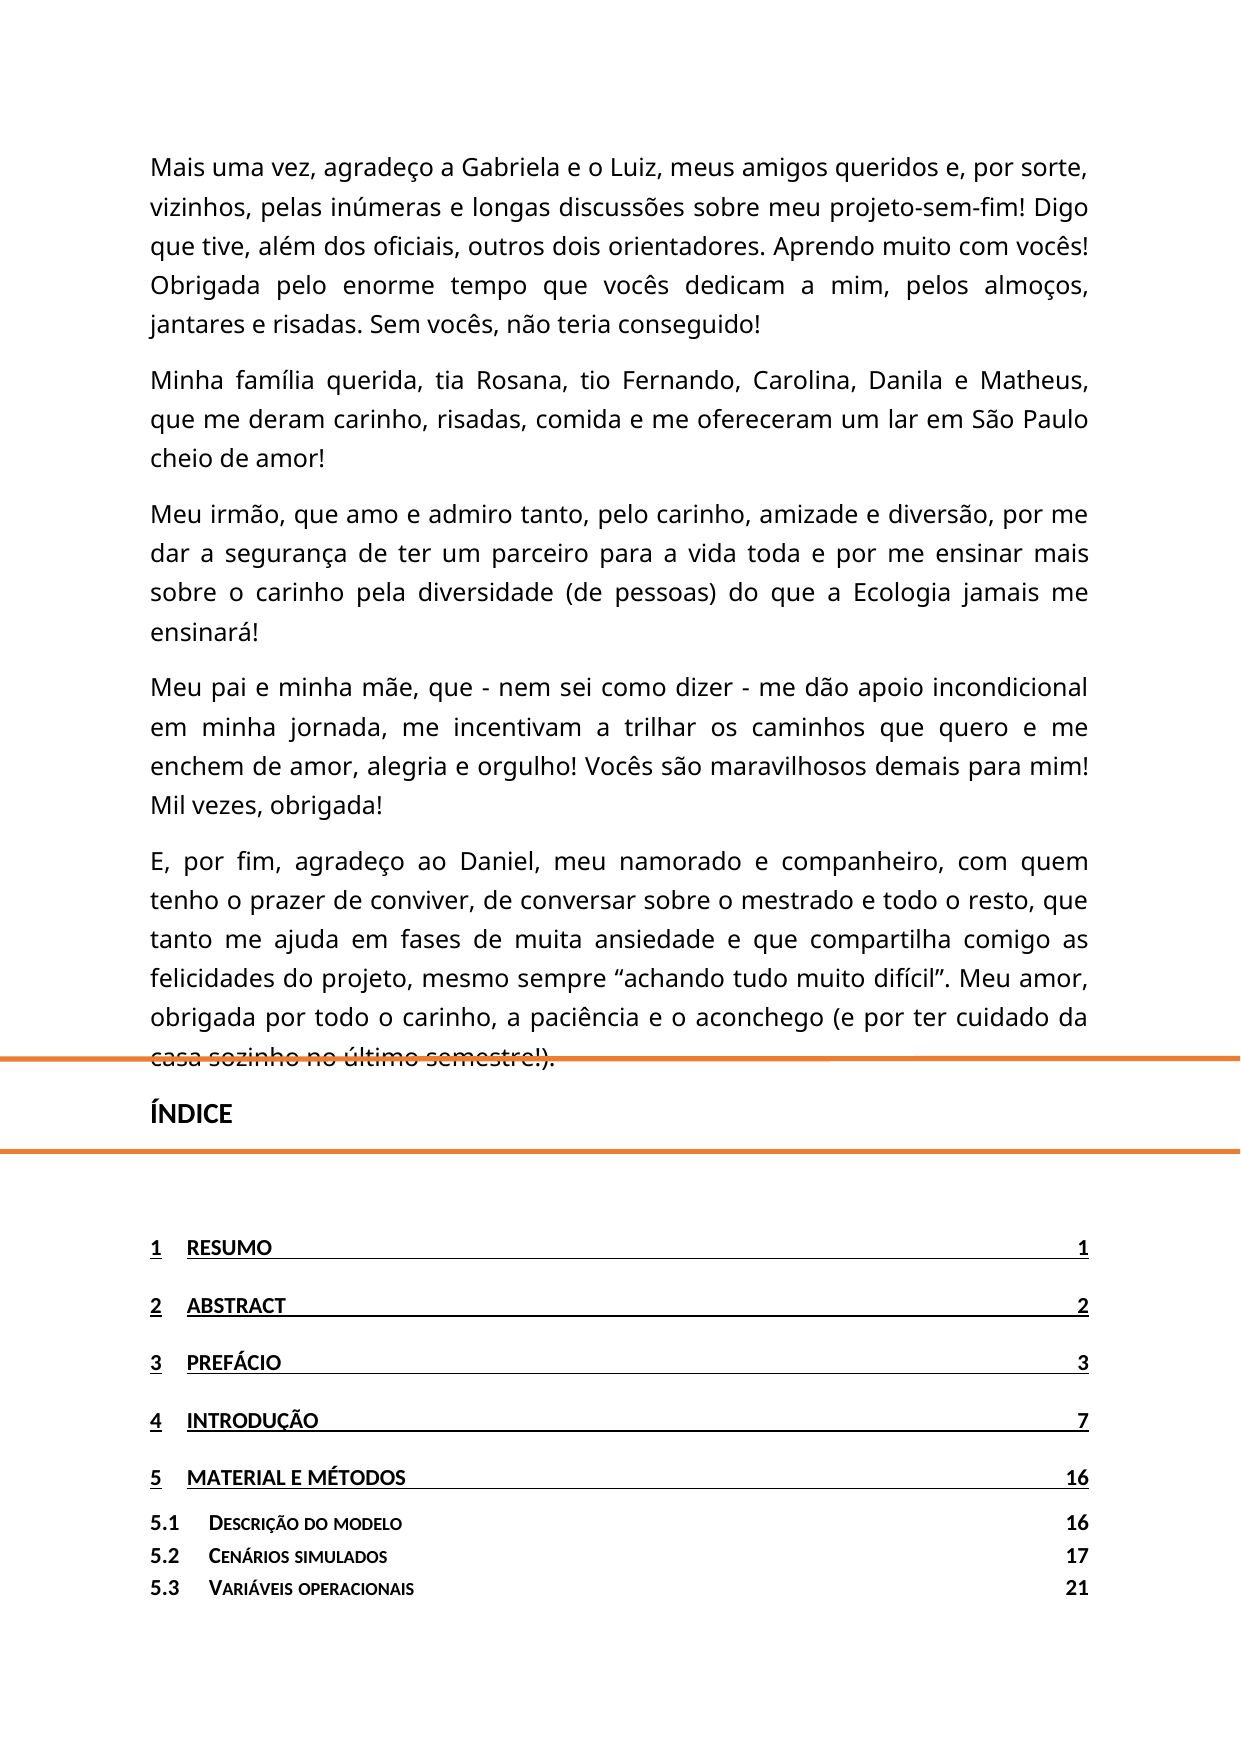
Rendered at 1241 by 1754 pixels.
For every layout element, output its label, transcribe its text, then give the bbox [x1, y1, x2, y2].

text 4 INTRODUÇÃO 7 [150, 1406, 1090, 1434]
text ÍNDICE [150, 1095, 1090, 1131]
text Minha família querida, tia Rosana, tio Fernando, Carolina, Danila e Matheus, que me deram carinho, risadas, comida e me ofereceram um lar em São Paulo cheio de amor! [150, 362, 1090, 475]
text 3 PREFÁCIO 3 [150, 1348, 1090, 1376]
text Mais uma vez, agradeço a Gabriela e o Luiz, meus amigos queridos e, por sorte, vizinhos, pelas inúmeras e longas discussões sobre meu projeto-sem-fim! Digo que tive, além dos oficiais, outros dois orientadores. Aprendo muito com vocês! Obrigada pelo enorme tempo que vocês dedicam a mim, pelos almoços, jantares e risadas. Sem vocês, não teria conseguido! [150, 150, 1090, 341]
text 2 ABSTRACT 2 [150, 1291, 1090, 1319]
text 5.1 Descrição do modelo 16 [150, 1508, 1090, 1536]
text Meu irmão, que amo e admiro tanto, pelo carinho, amizade e diversão, por me dar a segurança de ter um parceiro para a vida toda e por me ensinar mais sobre o carinho pela diversidade (de pessoas) do que a Ecologia jamais me ensinará! [150, 497, 1090, 648]
text 5.2 Cenários simulados 17 [150, 1541, 1090, 1569]
text Meu pai e minha mãe, que - nem sei como dizer - me dão apoio incondicional em minha jornada, me incentivam a trilhar os caminhos que quero e me enchem de amor, alegria e orgulho! Vocês são maravilhosos demais para mim! Mil vezes, obrigada! [150, 670, 1090, 822]
text 5.3 Variáveis operacionais 21 [150, 1573, 1090, 1601]
text E, por fim, agradeço ao Daniel, meu namorado e companheiro, com quem tenho o prazer de conviver, de conversar sobre o mestrado e todo o resto, que tanto me ajuda em fases de muita ansiedade e que compartilha comigo as felicidades do projeto, mesmo sempre “achando tudo muito difícil”. Meu amor, obrigada por todo o carinho, a paciência e o aconchego (e por ter cuidado da casa sozinho no último semestre!). [150, 843, 1090, 1056]
text 5 MATERIAL E MÉTODOS 16 [150, 1463, 1090, 1491]
text 1 RESUMO 1 [150, 1233, 1090, 1261]
